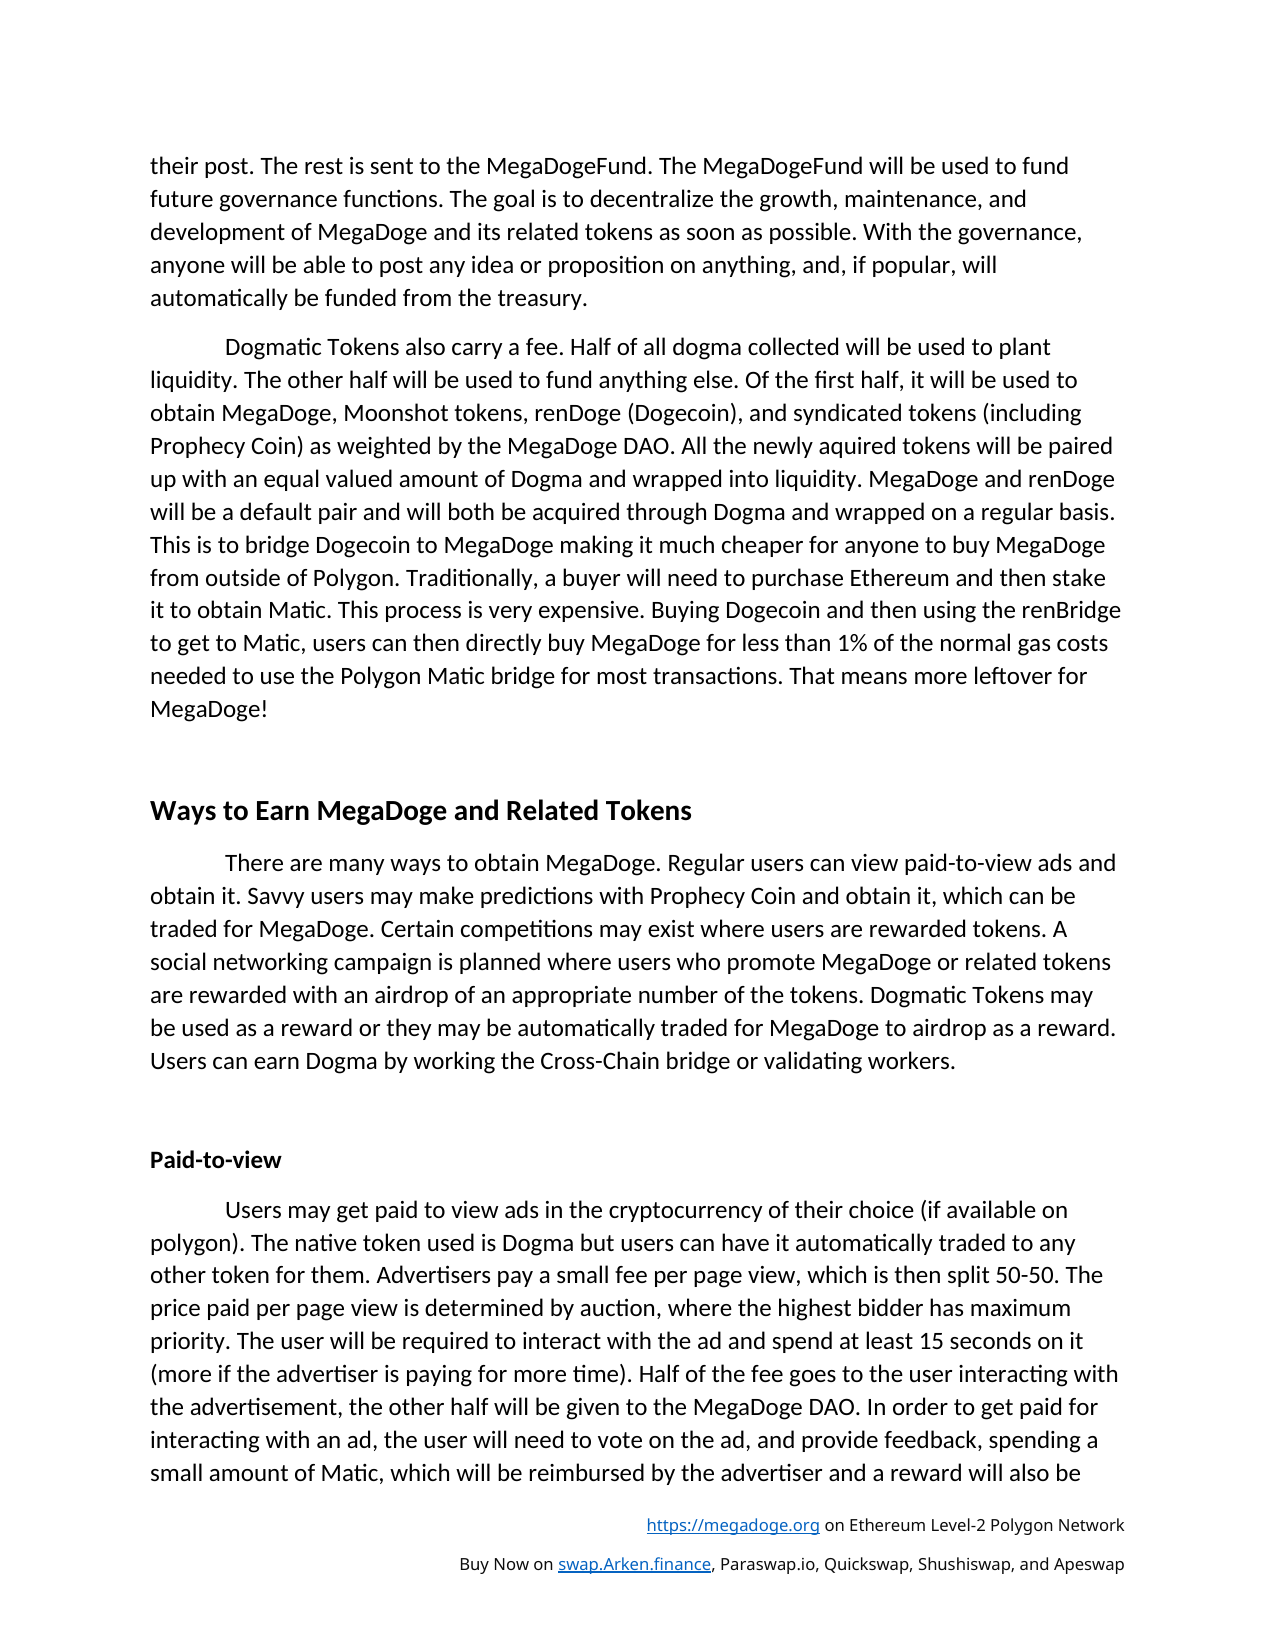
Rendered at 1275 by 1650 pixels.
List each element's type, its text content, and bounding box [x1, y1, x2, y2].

text Paid-to-view [150, 1144, 1125, 1175]
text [150, 150, 1125, 312]
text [150, 1194, 1125, 1488]
text Dogmatic Tokens also carry a fee. Half of all dogma collected will be used to plant liquidity. The other half will be used to fund anything else. Of the first half, it will be used to obtain MegaDoge, Moonshot tokens, renDoge (Dogecoin), and syndicated tokens (including Prophecy Coin) as weighted by the MegaDoge DAO. All the newly aquired tokens will be paired up with an equal valued amount of Dogma and wrapped into liquidity. MegaDoge and renDoge will be a default pair and will both be acquired through Dogma and wrapped on a regular basis. This is to bridge Dogecoin to MegaDoge making it much cheaper for anyone to buy MegaDoge from outside of Polygon. Traditionally, a buyer will need to purchase Ethereum and then stake it to obtain Matic. This process is very expensive. Buying Dogecoin and then using the renBridge to get to Matic, users can then directly buy MegaDoge for less than 1% of the normal gas costs needed to use the Polygon Matic bridge for most transactions. That means more leftover for MegaDoge! [150, 331, 1125, 724]
text Ways to Earn MegaDoge and Related Tokens [150, 792, 1125, 828]
text There are many ways to obtain MegaDoge. Regular users can view paid-to-view ads and obtain it. Savvy users may make predictions with Prophecy Coin and obtain it, which can be traded for MegaDoge. Certain competitions may exist where users are rewarded tokens. A social networking campaign is planned where users who promote MegaDoge or related tokens are rewarded with an airdrop of an appropriate number of the tokens. Dogmatic Tokens may be used as a reward or they may be automatically traded for MegaDoge to airdrop as a reward. Users can earn Dogma by working the Cross-Chain bridge or validating workers. [150, 848, 1125, 1076]
